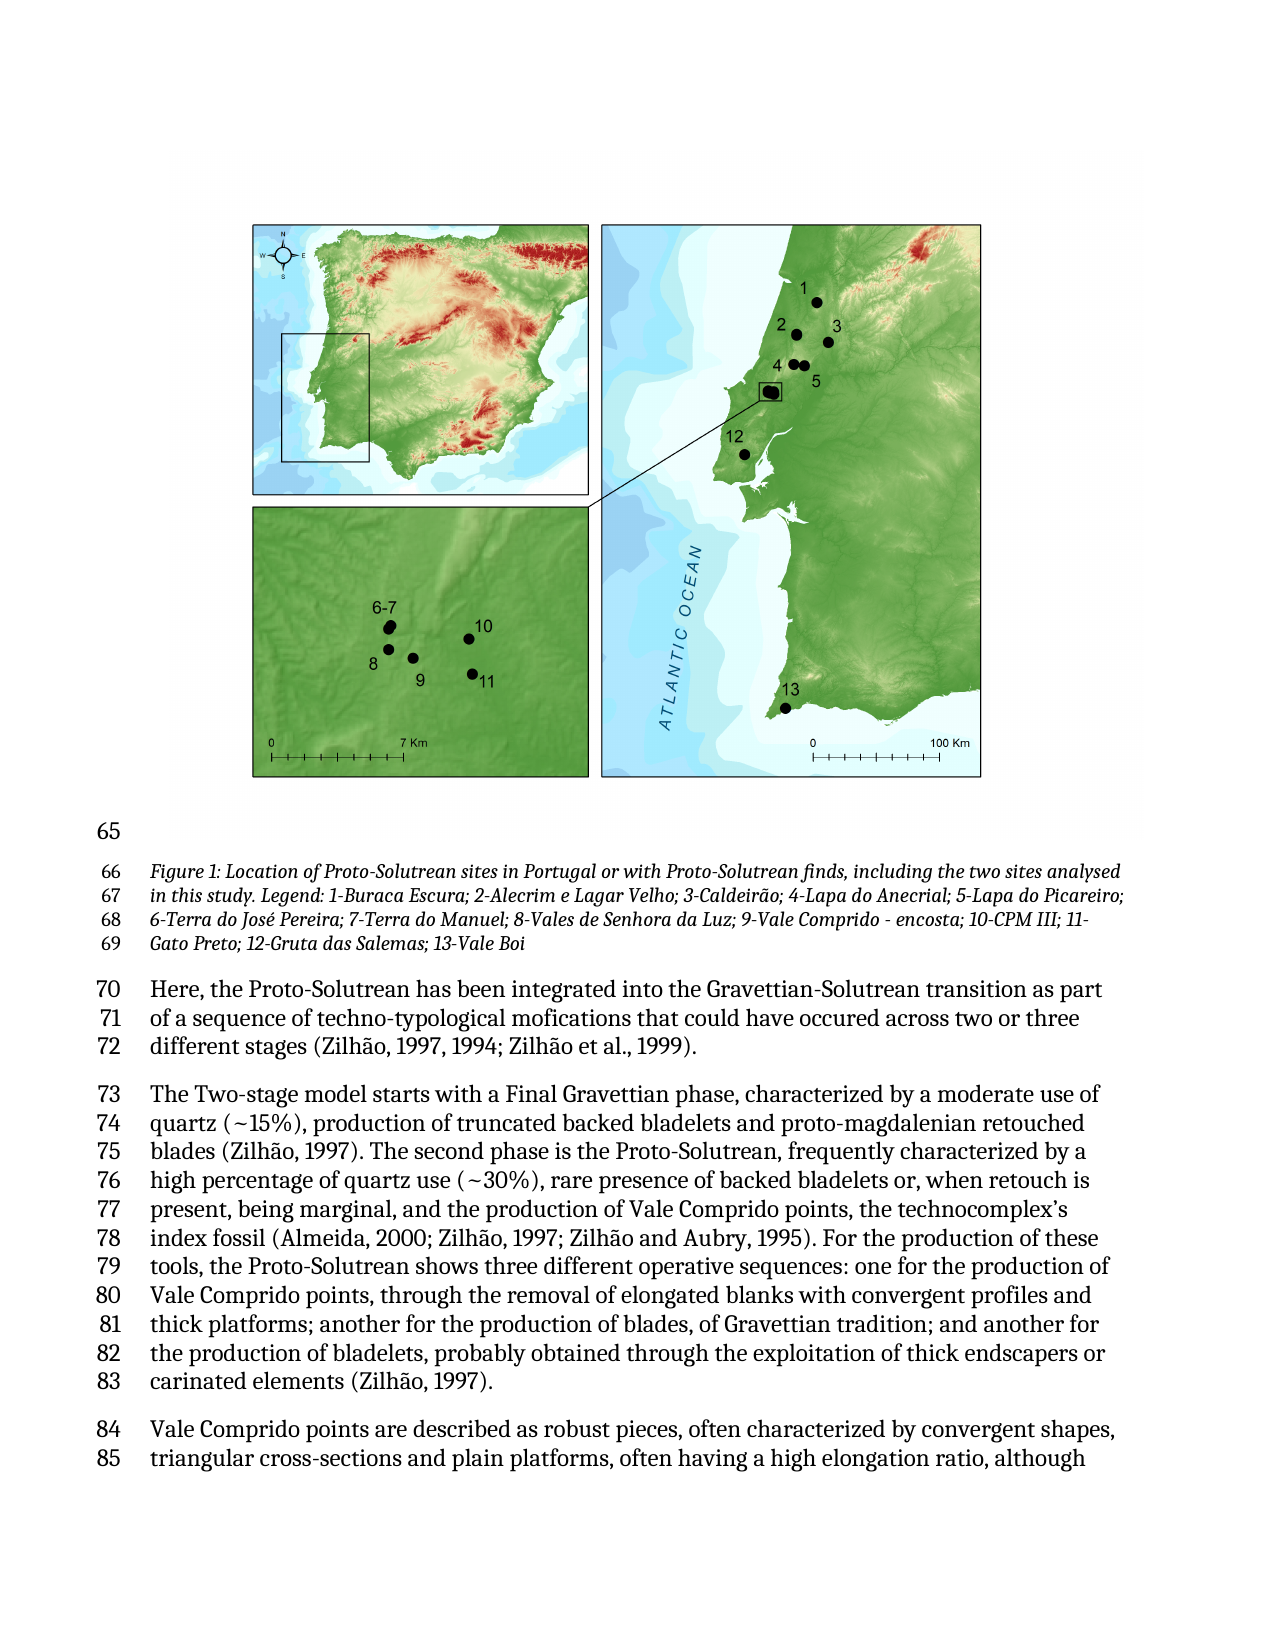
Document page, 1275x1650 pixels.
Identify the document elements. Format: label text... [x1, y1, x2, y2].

text The Two-stage model starts with a Final Gravettian phase, characterized by a moderate use of quartz (~15%), production of truncated backed bladelets and proto-magdalenian retouched blades (Zilhão, 1997). The second phase is the Proto-Solutrean, frequently characterized by a high percentage of quartz use (~30%), rare presence of backed bladelets or, when retouch is present, being marginal, and the production of Vale Comprido points, the technocomplex’s index fossil (Almeida, 2000; Zilhão, 1997; Zilhão and Aubry, 1995). For the production of these tools, the Proto-Solutrean shows three different operative sequences: one for the production of Vale Comprido points, through the removal of elongated blanks with convergent profiles and thick platforms; another for the production of blades, of Gravettian tradition; and another for the production of bladelets, probably obtained through the exploitation of thick endscapers or carinated elements (Zilhão, 1997). [150, 1080, 1125, 1396]
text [150, 1415, 1125, 1472]
text Here, the Proto-Solutrean has been integrated into the Gravettian-Solutrean transition as part of a sequence of techno-typological mofications that could have occured across two or three different stages (Zilhão, 1997, 1994; Zilhão et al., 1999). [150, 975, 1125, 1061]
text Figure 1: Location of Proto-Solutrean sites in Portugal or with Proto-Solutrean finds, including the two sites analysed in this study. Legend: 1-Buraca Escura; 2-Alecrim e Lagar Velho; 3-Caldeirão; 4-Lapa do Anecrial; 5-Lapa do Picareiro; 6-Terra do José Pereira; 7-Terra do Manuel; 8-Vales de Senhora da Luz; 9-Vale Comprido - encosta; 10-CPM III; 11-Gato Preto; 12-Gruta das Salemas; 13-Vale Boi [150, 860, 1125, 956]
picture [168, 150, 1144, 840]
